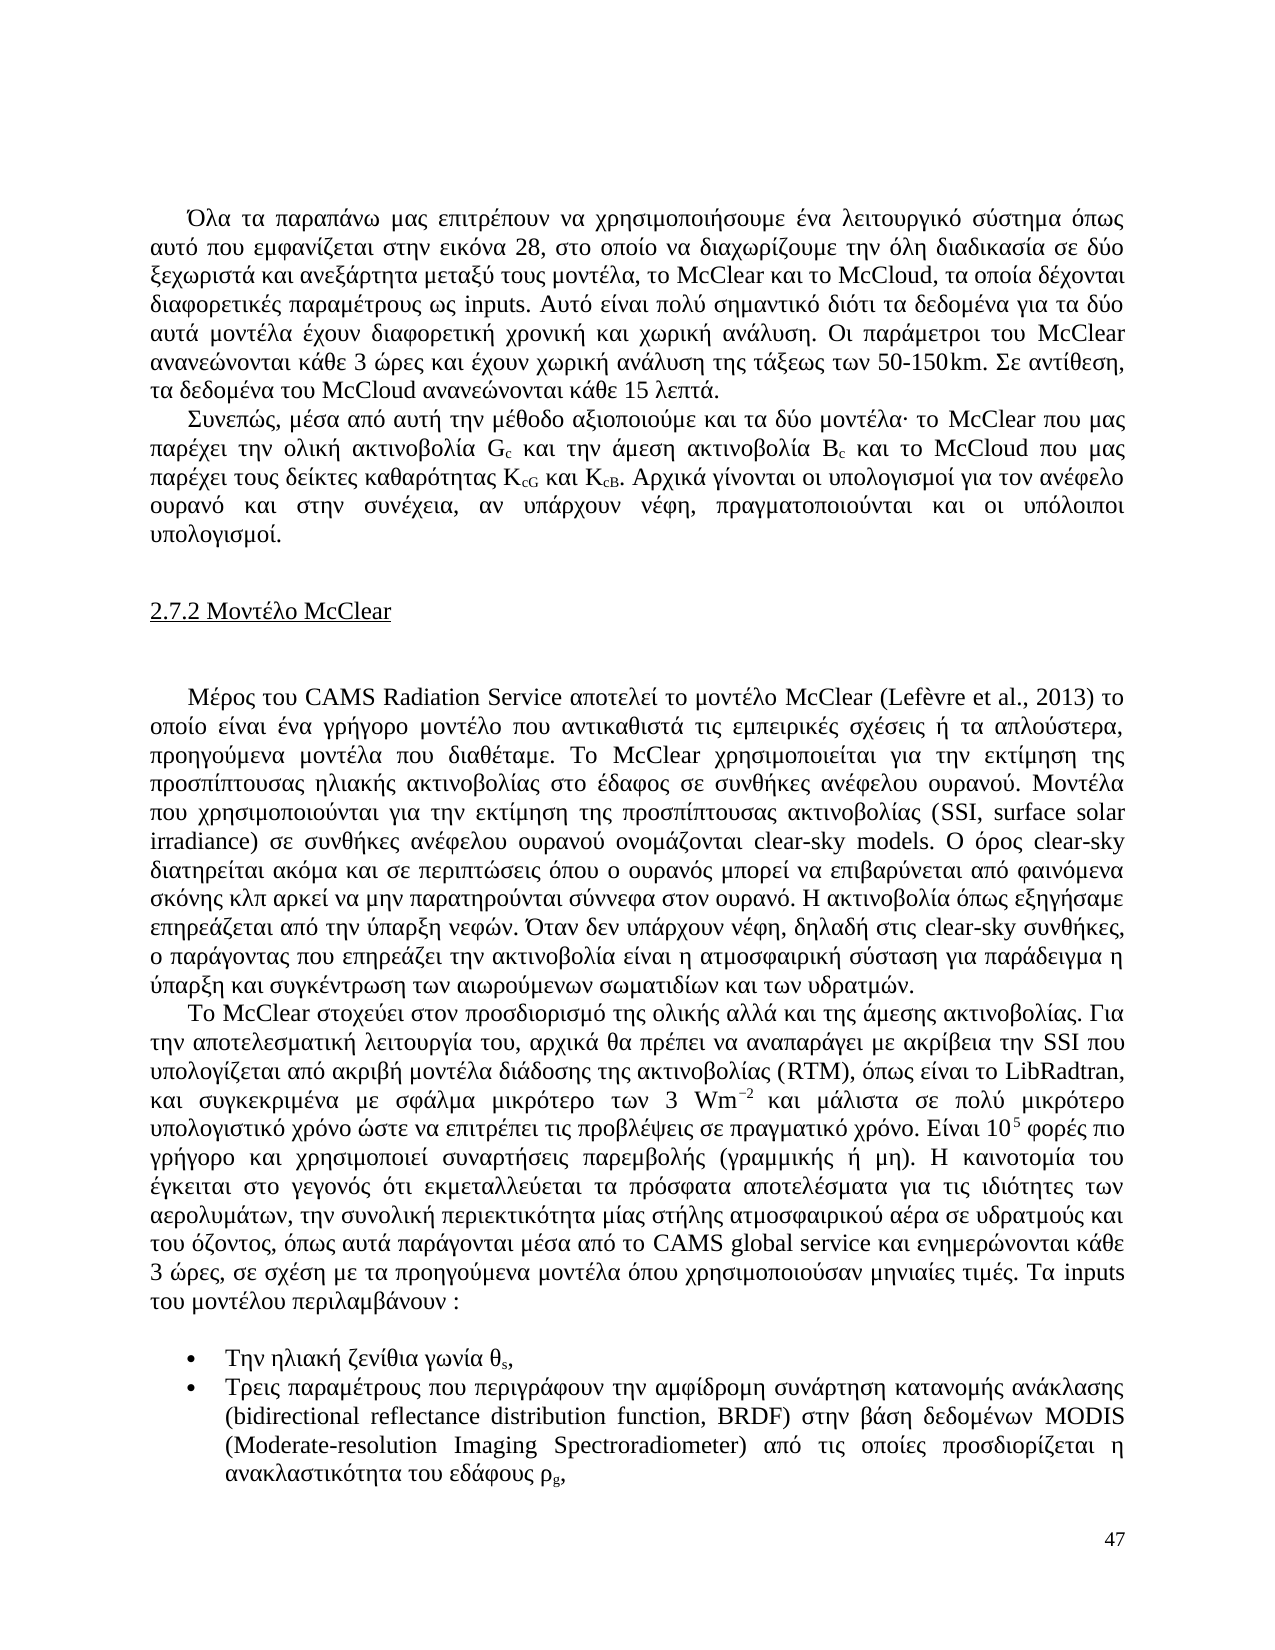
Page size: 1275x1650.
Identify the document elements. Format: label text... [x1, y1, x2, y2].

text Μέρος του CAMS Radiation Service αποτελεί το μοντέλο McClear (Lefèvre et al., 2013) το οποίο είναι ένα γρήγορο μοντέλο που αντικαθιστά τις εμπειρικές σχέσεις ή τα απλούστερα, προηγούμενα μοντέλα που διαθέταμε. Το McClear χρησιμοποιείται για την εκτίμηση της προσπίπτουσας ηλιακής ακτινοβολίας στο έδαφος σε συνθήκες ανέφελου ουρανού. Μοντέλα που χρησιμοποιούνται για την εκτίμηση της προσπίπτουσας ακτινοβολίας (SSI, surface solar irradiance) σε συνθήκες ανέφελου ουρανού ονομάζονται clear-sky models. Ο όρος clear-sky διατηρείται ακόμα και σε περιπτώσεις όπου ο ουρανός μπορεί να επιβαρύνεται από φαινόμενα σκόνης κλπ αρκεί να μην παρατηρούνται σύννεφα στον ουρανό. Η ακτινοβολία όπως εξηγήσαμε επηρεάζεται από την ύπαρξη νεφών. Όταν δεν υπάρχουν νέφη, δηλαδή στις clear-sky συνθήκες, ο παράγοντας που επηρεάζει την ακτινοβολία είναι η ατμοσφαιρική σύσταση για παράδειγμα η ύπαρξη και συγκέντρωση των αιωρούμενων σωματιδίων και των υδρατμών. [150, 682, 1125, 998]
text 2.7.2 Μοντέλο McClear [150, 596, 1125, 625]
text Όλα τα παραπάνω μας επιτρέπουν να χρησιμοποιήσουμε ένα λειτουργικό σύστημα όπως αυτό που εμφανίζεται στην εικόνα 28, στο οποίο να διαχωρίζουμε την όλη διαδικασία σε δύο ξεχωριστά και ανεξάρτητα μεταξύ τους μοντέλα, το McClear και το McCloud, τα οποία δέχονται διαφορετικές παραμέτρους ως inputs. Αυτό είναι πολύ σημαντικό διότι τα δεδομένα για τα δύο αυτά μοντέλα έχουν διαφορετική χρονική και χωρική ανάλυση. Οι παράμετροι του McClear ανανεώνονται κάθε 3 ώρες και έχουν χωρική ανάλυση της τάξεως των 50-150km. Σε αντίθεση, τα δεδομένα του McCloud ανανεώνονται κάθε 15 λεπτά. [150, 203, 1125, 404]
list Την ηλιακή ζενίθια γωνία θs, [187, 1343, 1125, 1372]
list Τρεις παραμέτρους που περιγράφουν την αμφίδρομη συνάρτηση κατανομής ανάκλασης (bidirectional reflectance distribution function, BRDF) στην βάση δεδομένων MODIS (Moderate-resolution Imaging Spectroradiometer) από τις οποίες προσδιορίζεται η ανακλαστικότητα του εδάφους ρg, [187, 1372, 1125, 1487]
text Το McClear στοχεύει στον προσδιορισμό της ολικής αλλά και της άμεσης ακτινοβολίας. Για την αποτελεσματική λειτουργία του, αρχικά θα πρέπει να αναπαράγει με ακρίβεια την SSI που υπολογίζεται από ακριβή μοντέλα διάδοσης της ακτινοβολίας (RTM), όπως είναι το LibRadtran, και συγκεκριμένα με σφάλμα μικρότερο των 3 Wm−2 και μάλιστα σε πολύ μικρότερο υπολογιστικό χρόνο ώστε να επιτρέπει τις προβλέψεις σε πραγματικό χρόνο. Είναι 105 φορές πιο γρήγορο και χρησιμοποιεί συναρτήσεις παρεμβολής (γραμμικής ή μη). Η καινοτομία του έγκειται στο γεγονός ότι εκμεταλλεύεται τα πρόσφατα αποτελέσματα για τις ιδιότητες των αερολυμάτων, την συνολική περιεκτικότητα μίας στήλης ατμοσφαιρικού αέρα σε υδρατμούς και του όζοντος, όπως αυτά παράγονται μέσα από το CAMS global service και ενημερώνονται κάθε 3 ώρες, σε σχέση με τα προηγούμενα μοντέλα όπου χρησιμοποιούσαν μηνιαίες τιμές. Τα inputs του μοντέλου περιλαμβάνουν : [150, 998, 1125, 1315]
text Συνεπώς, μέσα από αυτή την μέθοδο αξιοποιούμε και τα δύο μοντέλα∙ το McClear που μας παρέχει την ολική ακτινοβολία Gc και την άμεση ακτινοβολία Bc και το McCloud που μας παρέχει τους δείκτες καθαρότητας ΚcG και KcB. Αρχικά γίνονται οι υπολογισμοί για τον ανέφελο ουρανό και στην συνέχεια, αν υπάρχουν νέφη, πραγματοποιούνται και οι υπόλοιποι υπολογισμοί. [150, 404, 1125, 548]
